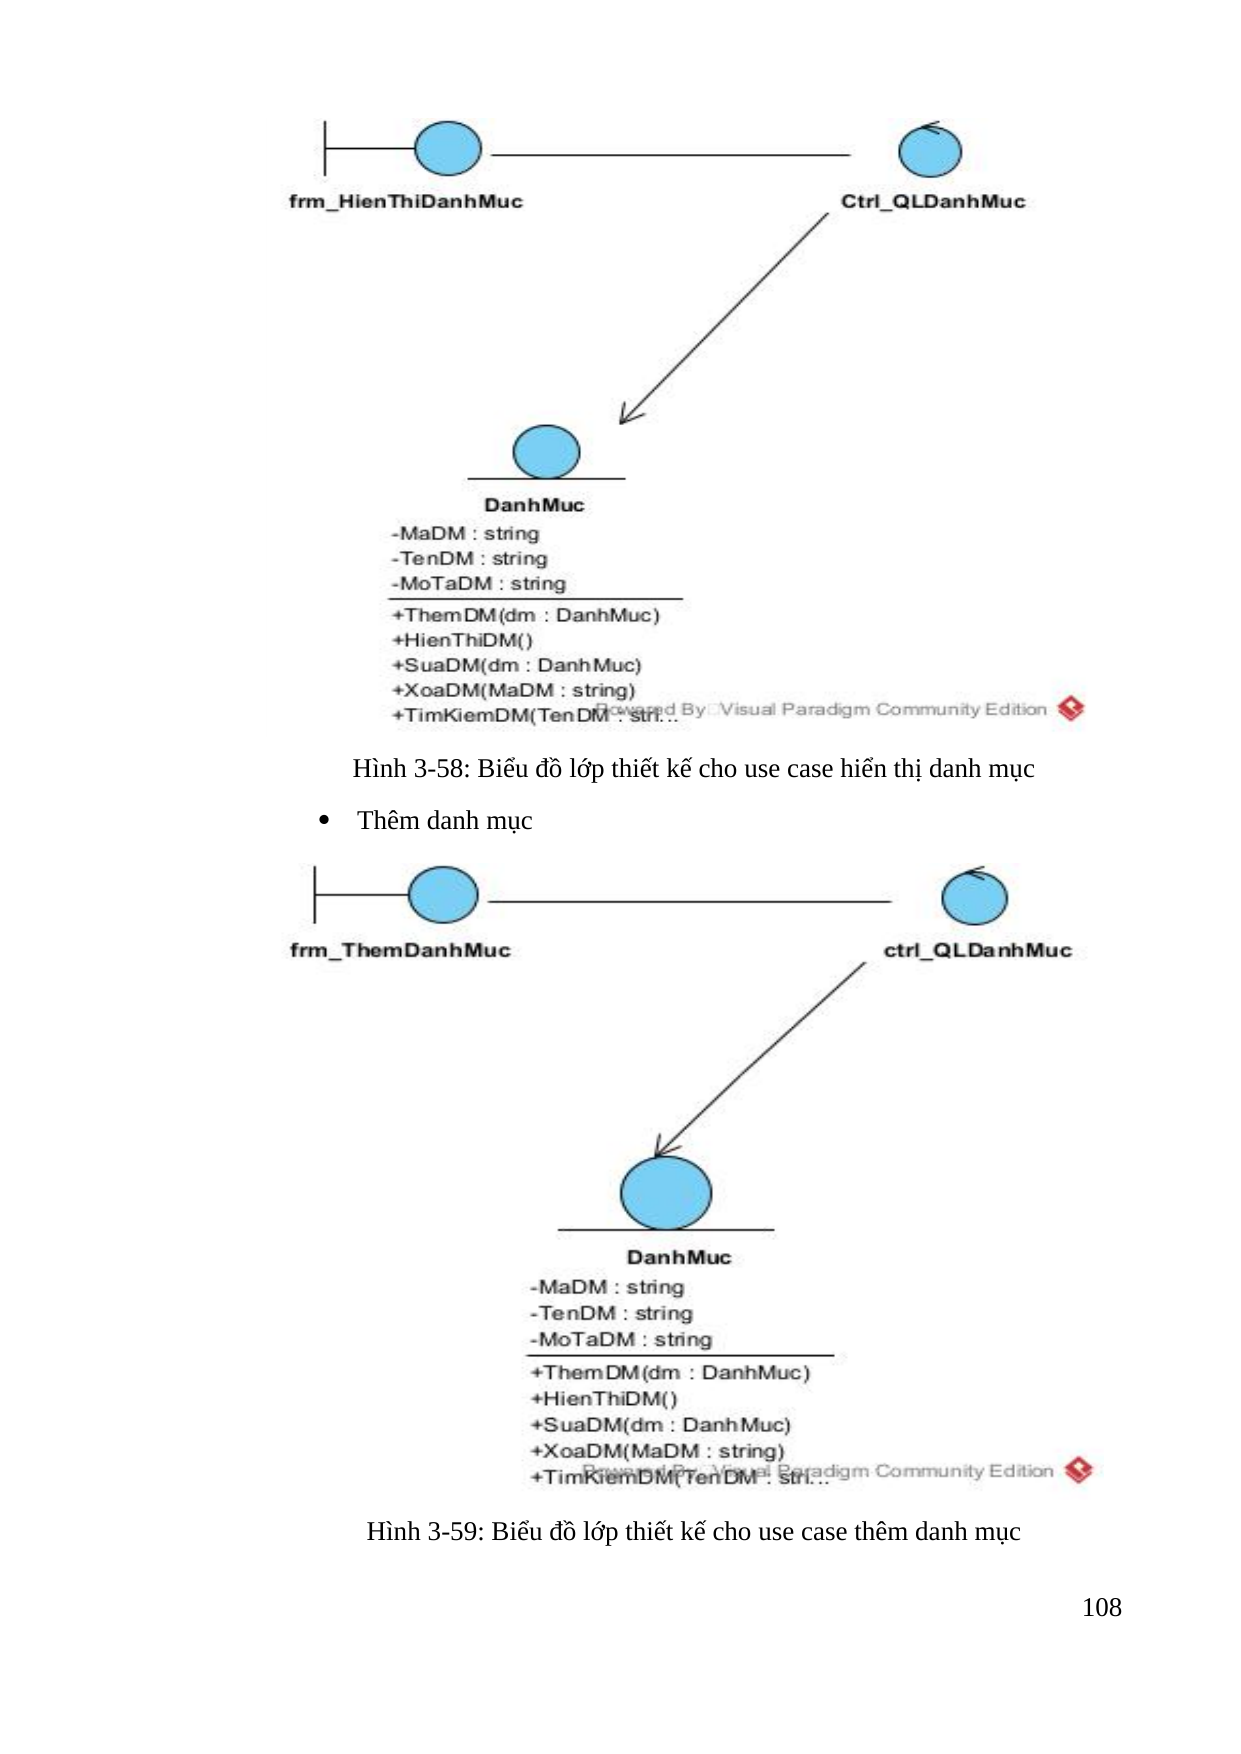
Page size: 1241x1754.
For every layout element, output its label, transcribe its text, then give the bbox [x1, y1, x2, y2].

list Thêm danh mục [319, 804, 1122, 835]
picture [265, 118, 1096, 737]
picture [265, 863, 1104, 1500]
